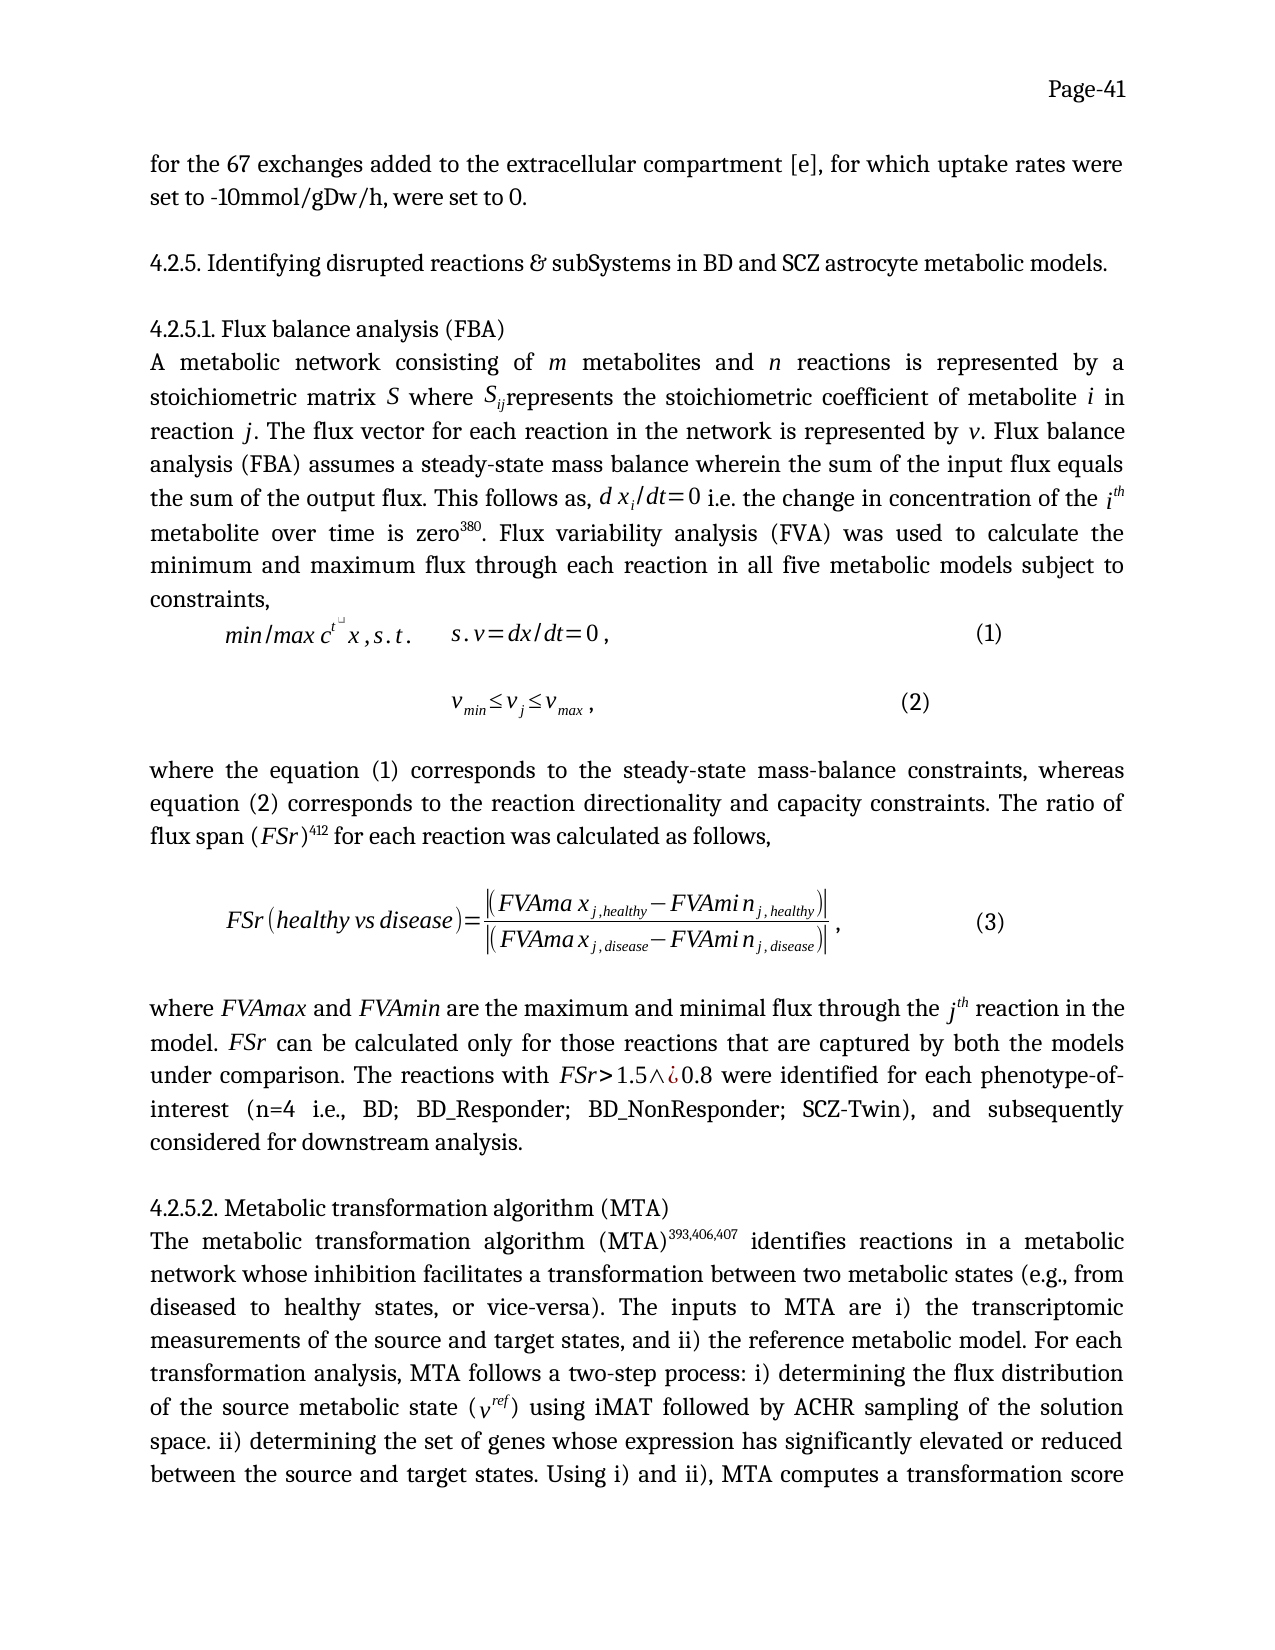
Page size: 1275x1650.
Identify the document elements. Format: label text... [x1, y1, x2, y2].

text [150, 1227, 1125, 1489]
text , (3) [150, 888, 1125, 956]
text where and are the maximum and minimal flux through the reaction in the model. can be calculated only for those reactions that are captured by both the models under comparison. The reactions with were identified for each phenotype-of-interest (n=4 i.e., BD; BD_Responder; BD_NonResponder; SCZ-Twin), and subsequently considered for downstream analysis. [150, 993, 1125, 1156]
text , (1) [150, 617, 1125, 650]
text 4.2.5.2. Metabolic transformation algorithm (MTA) [150, 1193, 1125, 1222]
text 4.2.5. Identifying disrupted reactions & subSystems in BD and SCZ astrocyte metabolic models. [150, 249, 1125, 278]
text where the equation (1) corresponds to the steady-state mass-balance constraints, whereas equation (2) corresponds to the reaction directionality and capacity constraints. The ratio of flux span ()412 for each reaction was calculated as follows, [150, 756, 1125, 851]
text , (2) [150, 687, 1125, 718]
text A metabolic network consisting of metabolites and reactions is represented by a stoichiometric matrix where represents the stoichiometric coefficient of metabolite in reaction . The flux vector for each reaction in the network is represented by . Flux balance analysis (FBA) assumes a steady-state mass balance wherein the sum of the input flux equals the sum of the output flux. This follows as, i.e. the change in concentration of the metabolite over time is zero380⁠. Flux variability analysis (FVA) was used to calculate the minimum and maximum flux through each reaction in all five metabolic models subject to constraints, [150, 348, 1125, 613]
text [150, 150, 1125, 212]
text 4.2.5.1. Flux balance analysis (FBA) [150, 315, 1125, 344]
